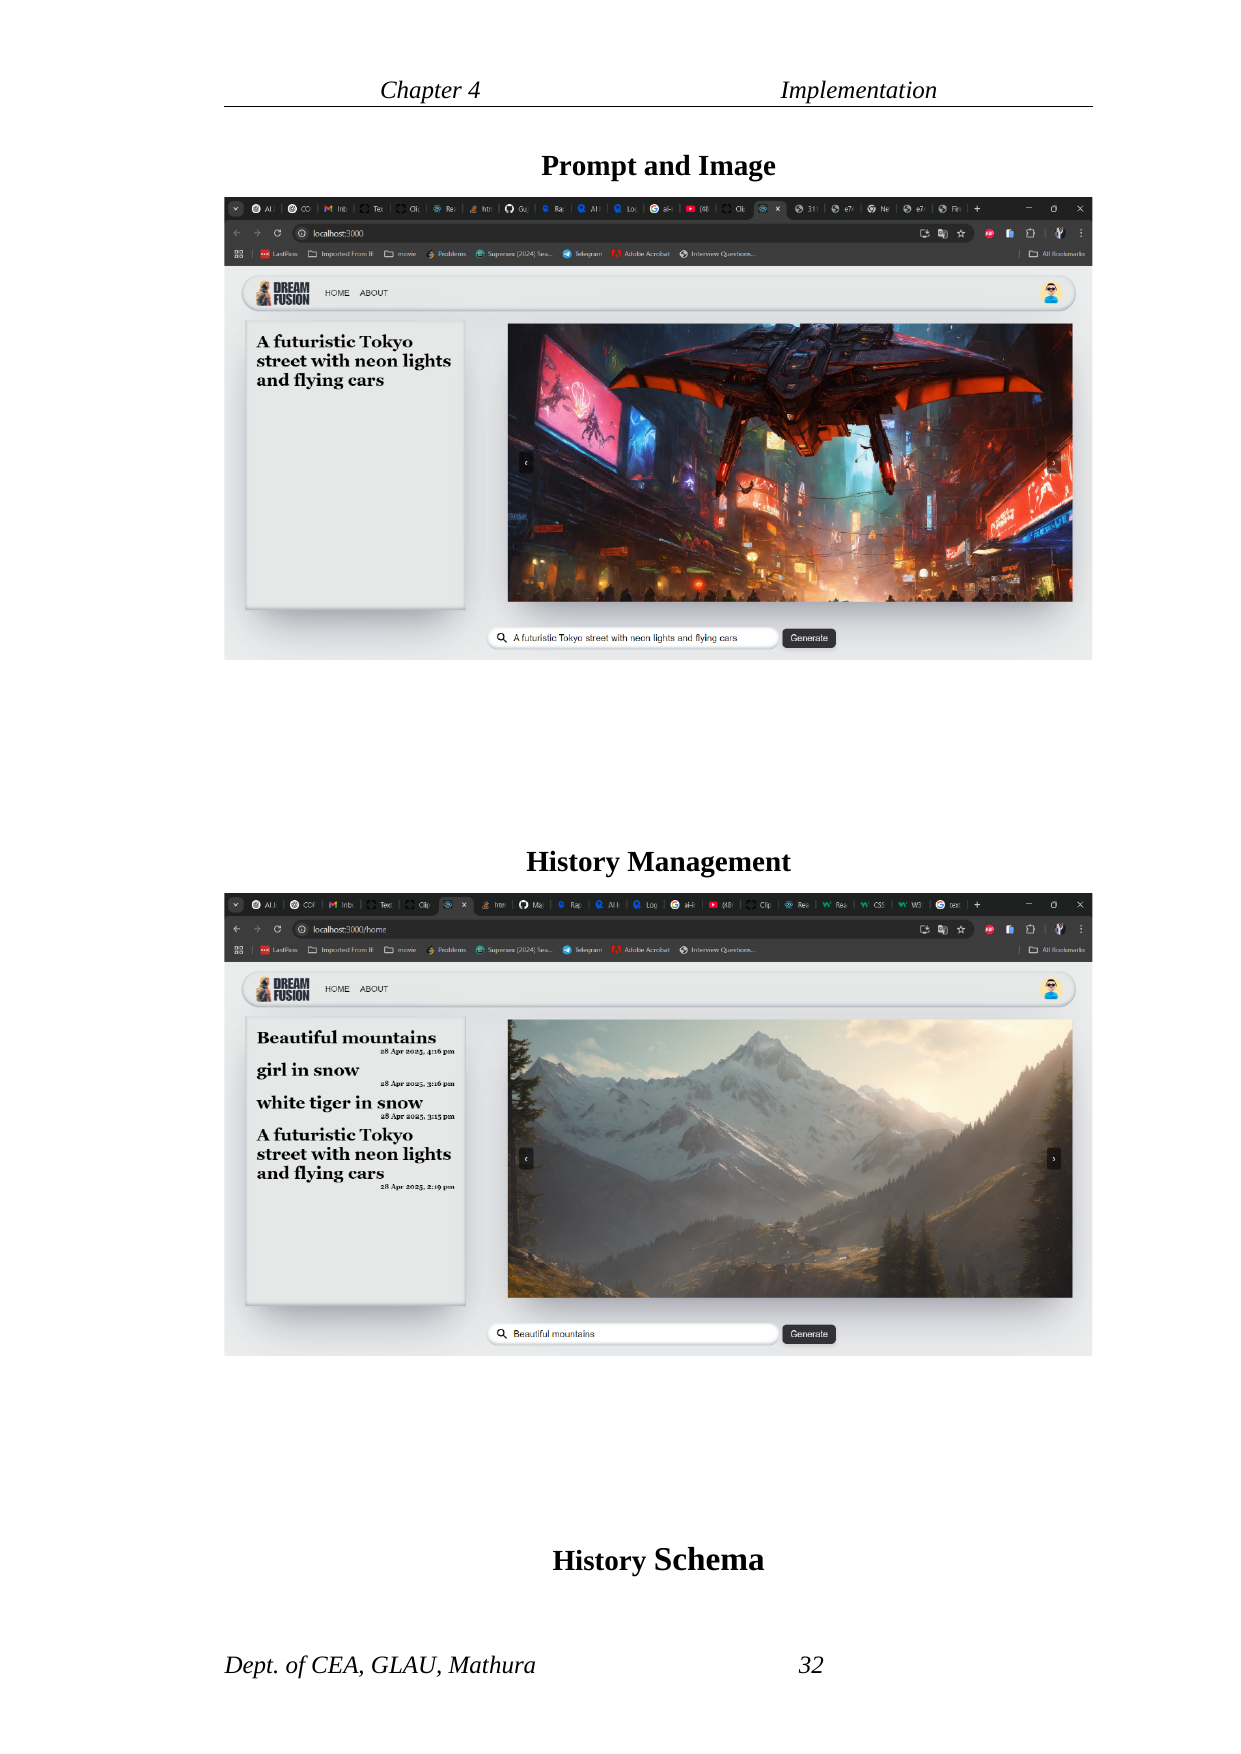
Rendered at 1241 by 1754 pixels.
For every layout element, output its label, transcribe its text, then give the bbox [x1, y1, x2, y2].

picture [224, 893, 1093, 1356]
picture [224, 197, 1093, 660]
text History Management [224, 844, 1093, 877]
text History Schema [224, 1540, 1093, 1578]
text Prompt and Image [224, 148, 1093, 181]
